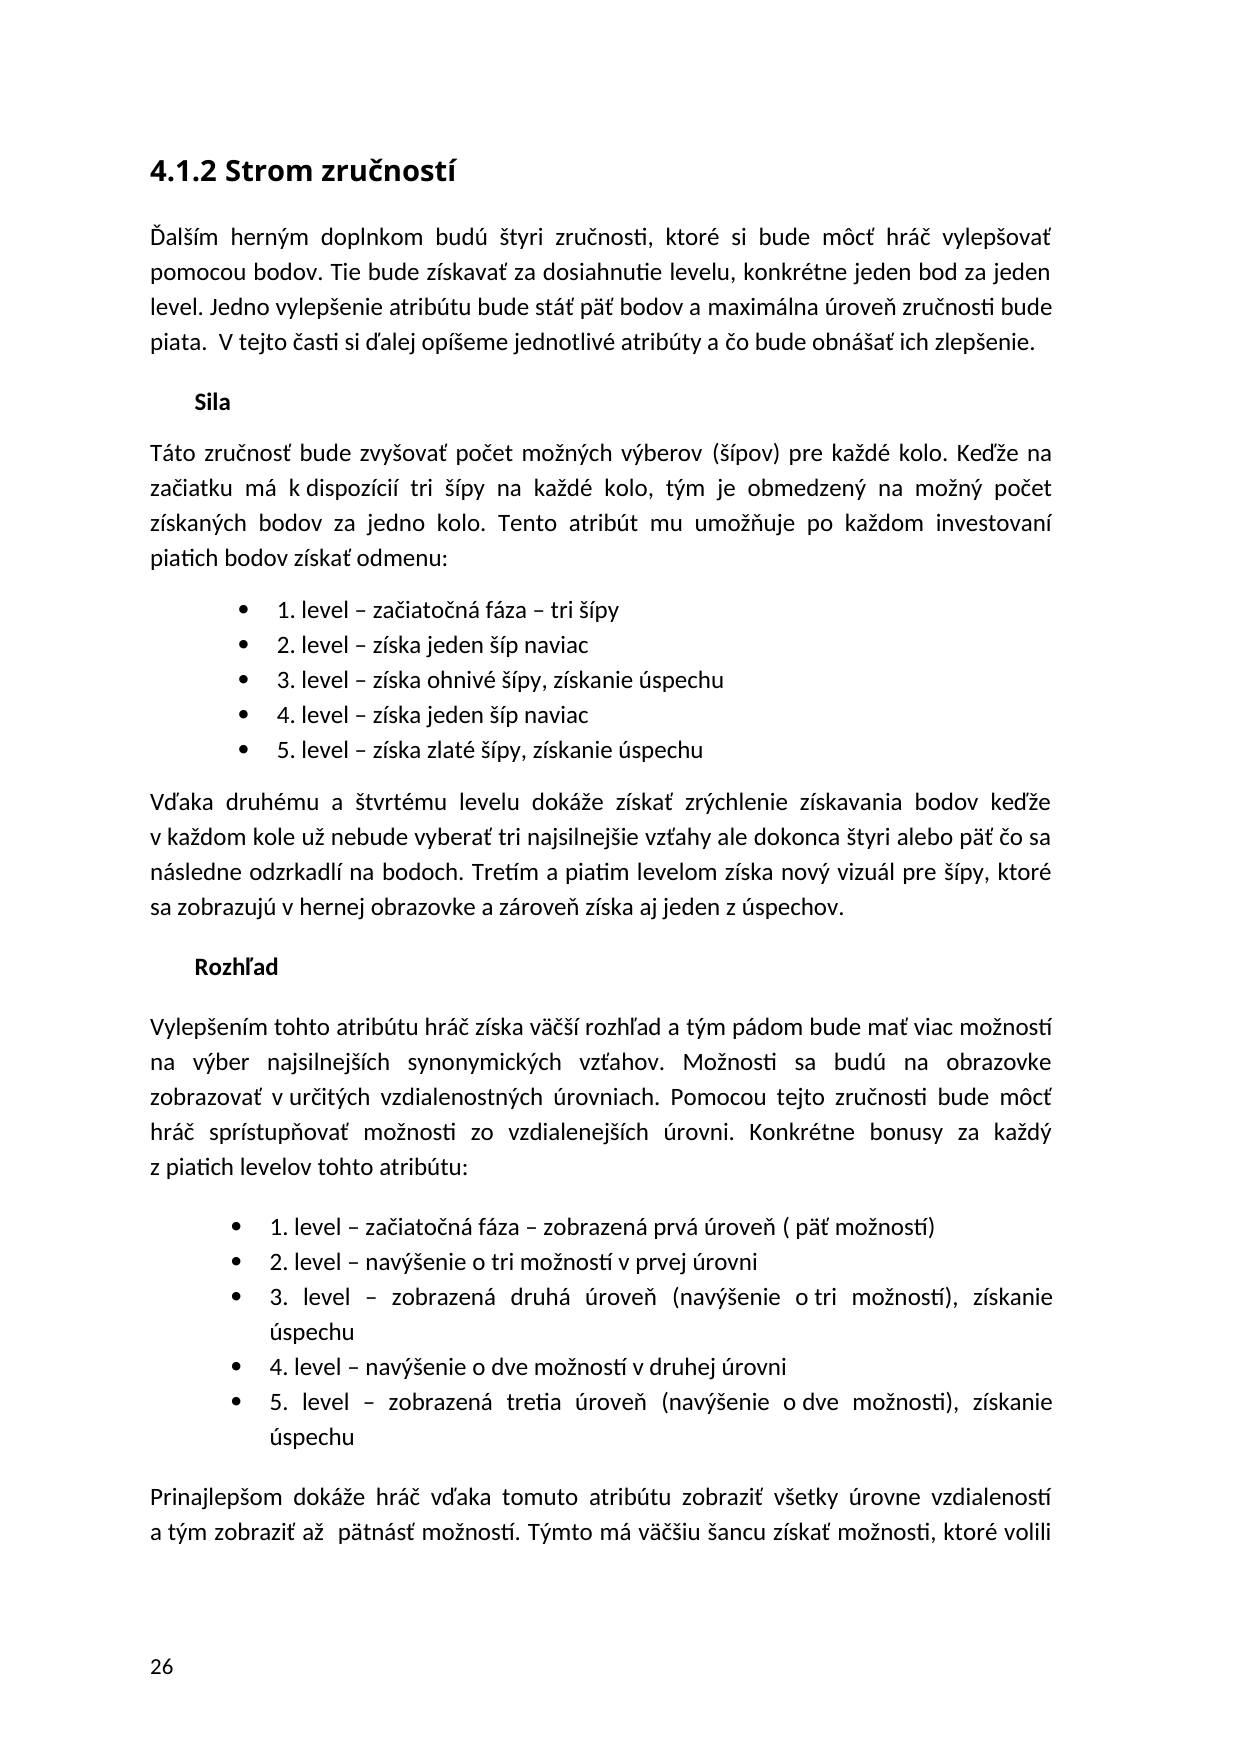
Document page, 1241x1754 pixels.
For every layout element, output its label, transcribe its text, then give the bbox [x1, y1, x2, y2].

text Ďalším herným doplnkom budú štyri zručnosti, ktoré si bude môcť hráč vylepšovať pomocou bodov. Tie bude získavať za dosiahnutie levelu, konkrétne jeden bod za jeden level. Jedno vylepšenie atribútu bude stáť päť bodov a maximálna úroveň zručnosti bude piata. V tejto časti si ďalej opíšeme jednotlivé atribúty a čo bude obnášať ich zlepšenie. [150, 221, 1053, 356]
list 5. level – zobrazená tretia úroveň (navýšenie o dve možnosti), získanie úspechu [232, 1386, 1053, 1451]
list 2. level – navýšenie o tri možností v prvej úrovni [232, 1246, 1053, 1276]
list 3. level – získa ohnivé šípy, získanie úspechu [239, 664, 1053, 694]
text Táto zručnosť bude zvyšovať počet možných výberov (šípov) pre každé kolo. Keďže na začiatku má k dispozícií tri šípy na každé kolo, tým je obmedzený na možný počet získaných bodov za jedno kolo. Tento atribút mu umožňuje po každom investovaní piatich bodov získať odmenu: [150, 437, 1053, 573]
text Rozhľad [150, 951, 1053, 981]
list 2. level – získa jeden šíp naviac [239, 629, 1053, 659]
list 5. level – získa zlaté šípy, získanie úspechu [239, 734, 1053, 764]
text Vylepšením tohto atribútu hráč získa väčší rozhľad a tým pádom bude mať viac možností na výber najsilnejších synonymických vzťahov. Možnosti sa budú na obrazovke zobrazovať v určitých vzdialenostných úrovniach. Pomocou tejto zručnosti bude môcť hráč sprístupňovať možnosti zo vzdialenejších úrovni. Konkrétne bonusy za každý z piatich levelov tohto atribútu: [150, 1011, 1053, 1181]
text Sila [150, 386, 1053, 416]
list 1. level – začiatočná fáza – zobrazená prvá úroveň ( päť možností) [232, 1211, 1053, 1241]
text Vďaka druhému a štvrtému levelu dokáže získať zrýchlenie získavania bodov keďže v každom kole už nebude vyberať tri najsilnejšie vzťahy ale dokonca štyri alebo päť čo sa následne odzrkadlí na bodoch. Tretím a piatim levelom získa nový vizuál pre šípy, ktoré sa zobrazujú v hernej obrazovke a zároveň získa aj jeden z úspechov. [150, 786, 1053, 921]
list 4. level – navýšenie o dve možností v druhej úrovni [232, 1351, 1053, 1381]
list 1. level – začiatočná fáza – tri šípy [239, 594, 1053, 624]
list 4. level – získa jeden šíp naviac [239, 699, 1053, 729]
list 3. level – zobrazená druhá úroveň (navýšenie o tri možností), získanie úspechu [232, 1281, 1053, 1346]
subtitle Strom zručností [150, 150, 1053, 190]
